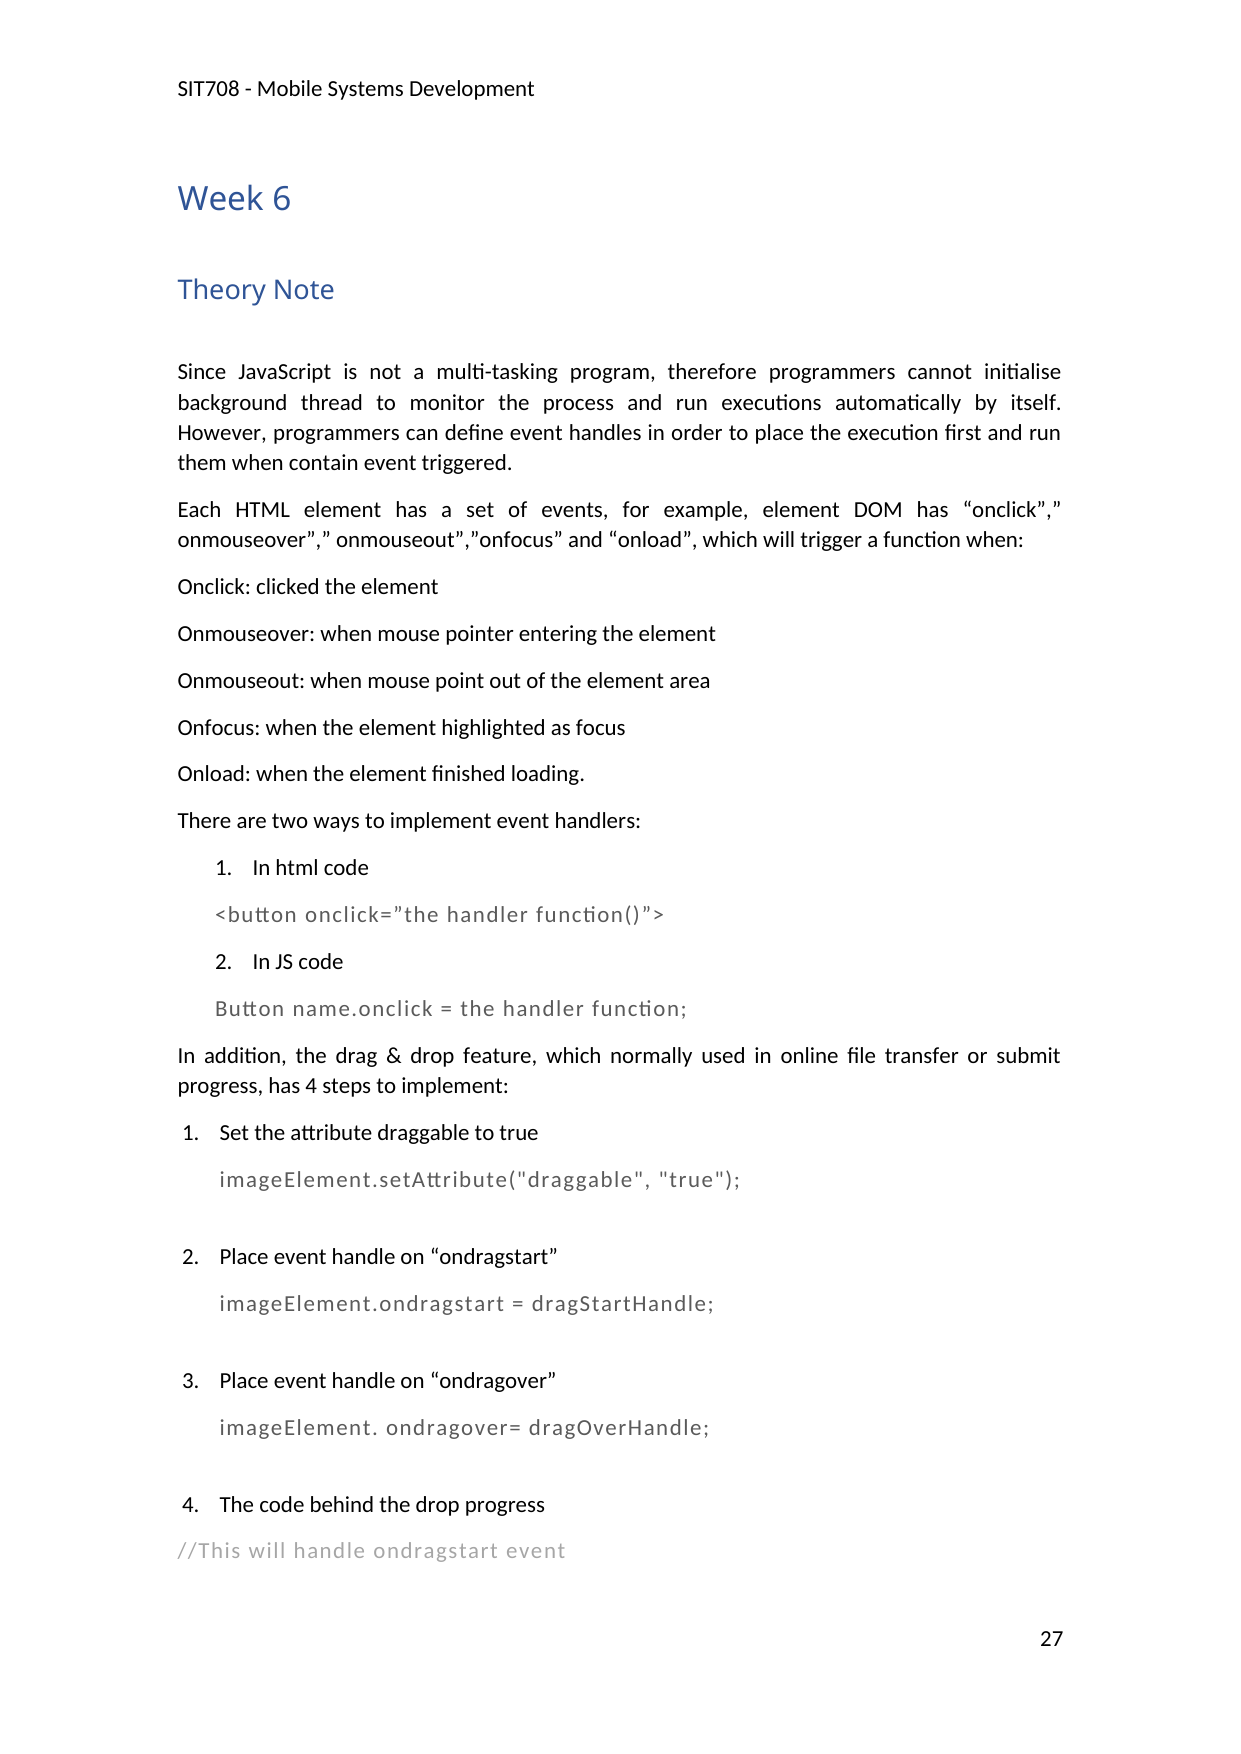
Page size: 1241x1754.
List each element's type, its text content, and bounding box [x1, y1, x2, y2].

subtitle Button name.onclick = the handler function; [177, 994, 1063, 1022]
list The code behind the drop progress [182, 1490, 1063, 1518]
text Since JavaScript is not a multi-tasking program, therefore programmers cannot initialise background thread to monitor the process and run executions automatically by itself. However, programmers can define event handles in order to place the execution first and run them when contain event triggered. [177, 357, 1063, 476]
text Onmouseover: when mouse pointer entering the element [177, 619, 1063, 647]
text Onfocus: when the element highlighted as focus [177, 713, 1063, 741]
text There are two ways to implement event handlers: [177, 806, 1063, 834]
list Place event handle on “ondragstart” [182, 1242, 1063, 1270]
text Onmouseout: when mouse point out of the element area [177, 666, 1063, 694]
subtitle <button onclick=”the handler function()”> [177, 900, 1063, 928]
list In html code [215, 853, 1063, 881]
subtitle Week 6 [177, 175, 1063, 220]
subtitle imageElement.ondragstart = dragStartHandle; [177, 1289, 1063, 1317]
text Each HTML element has a set of events, for example, element DOM has “onclick”,” onmouseover”,” onmouseout”,”onfocus” and “onload”, which will trigger a function when: [177, 495, 1063, 553]
subtitle Theory Note [177, 271, 1063, 308]
subtitle imageElement. ondragover= dragOverHandle; [177, 1413, 1063, 1441]
subtitle //This will handle ondragstart event [177, 1537, 1063, 1565]
list In JS code [215, 947, 1063, 975]
list Place event handle on “ondragover” [182, 1366, 1063, 1394]
text Onload: when the element finished loading. [177, 759, 1063, 788]
text In addition, the drag & drop feature, which normally used in online file transfer or submit progress, has 4 steps to implement: [177, 1041, 1063, 1099]
text Onclick: clicked the element [177, 572, 1063, 600]
subtitle imageElement.setAttribute("draggable", "true"); [177, 1165, 1063, 1193]
list Set the attribute draggable to true [182, 1118, 1063, 1146]
